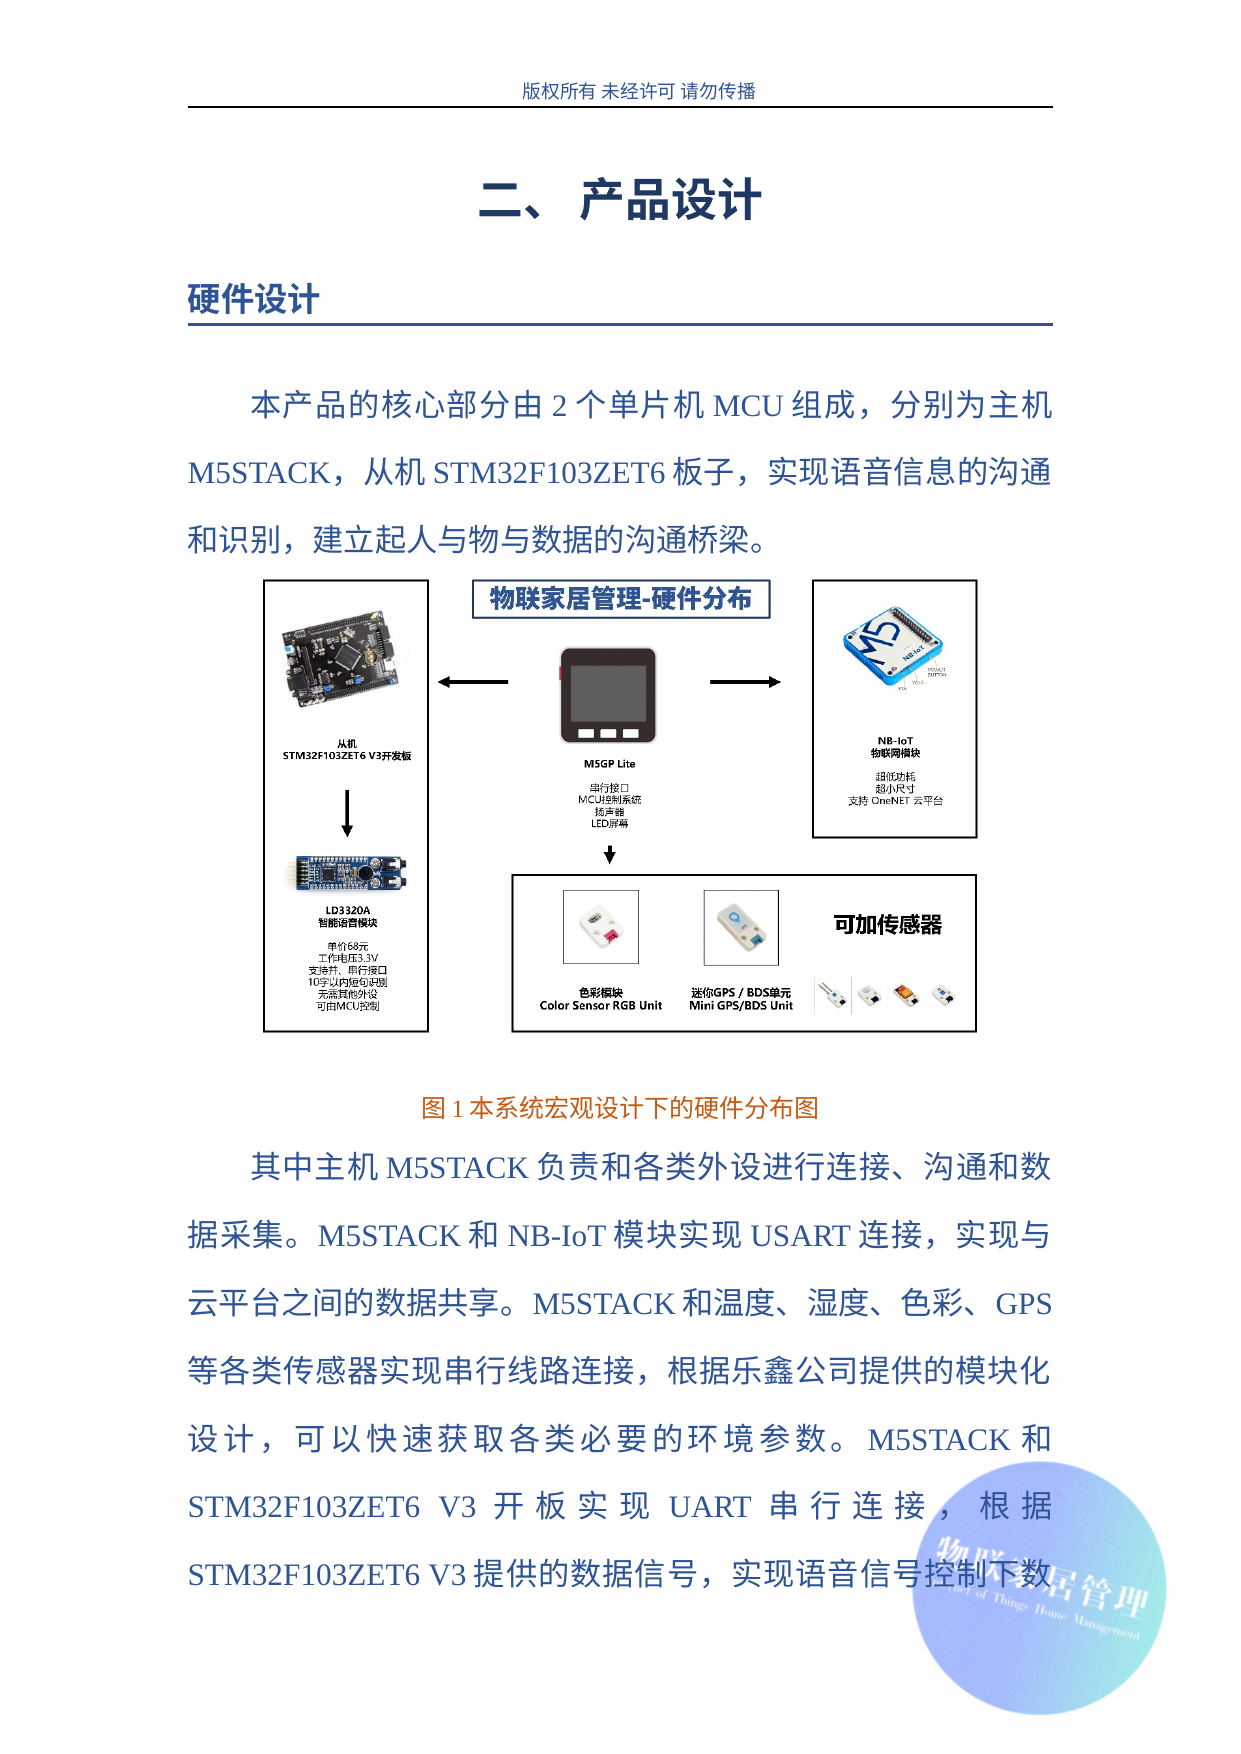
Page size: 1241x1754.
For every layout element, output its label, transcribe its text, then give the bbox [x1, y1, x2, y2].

text 图 1 本系统宏观设计下的硬件分布图 [187, 1048, 1053, 1124]
picture [887, 1385, 1192, 1754]
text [187, 1143, 1053, 1595]
picture [187, 561, 1053, 1048]
subtitle 硬件设计 [187, 273, 1053, 326]
subtitle 产品设计 [187, 154, 1053, 239]
text 本产品的核心部分由2个单片机MCU组成，分别为主机M5STACK，从机STM32F103ZET6板子，实现语音信息的沟通和识别，建立起人与物与数据的沟通桥梁。 [187, 380, 1053, 561]
